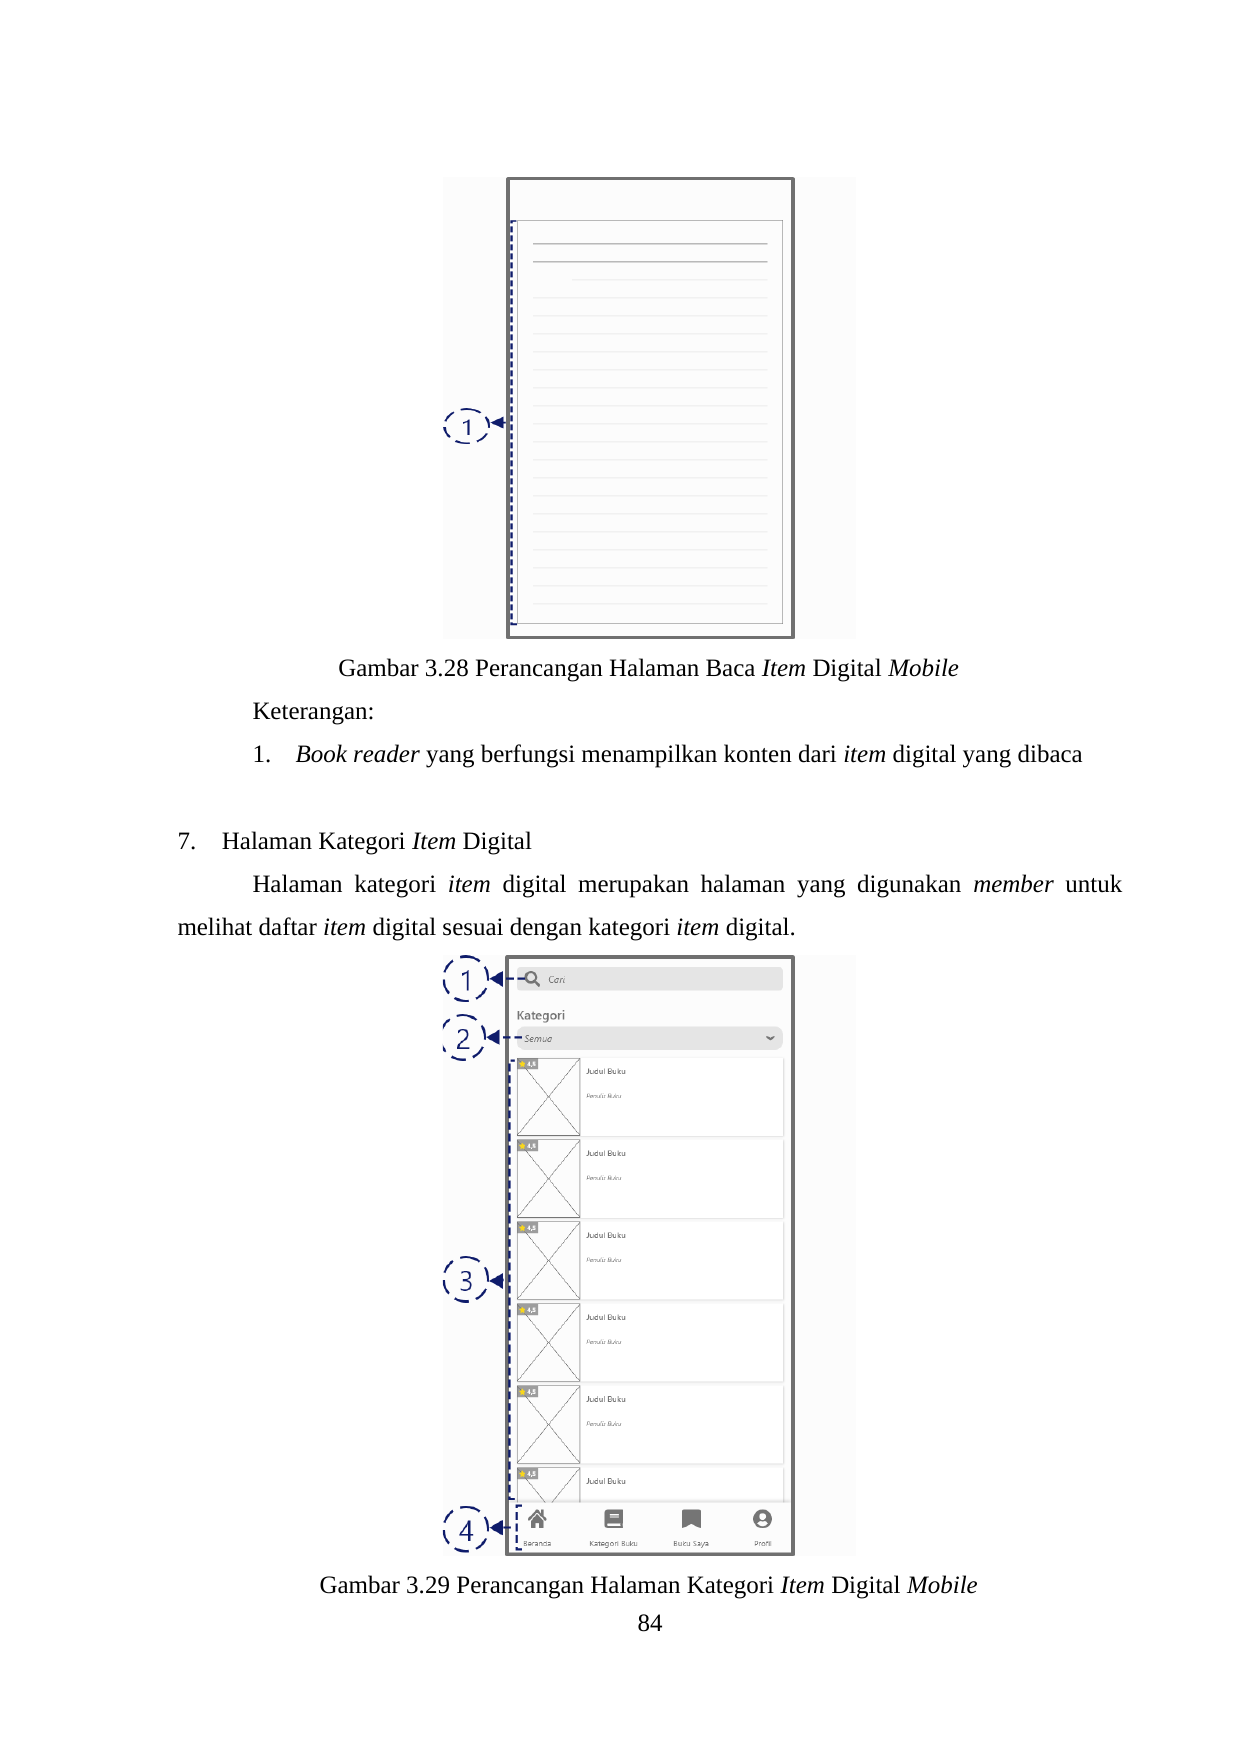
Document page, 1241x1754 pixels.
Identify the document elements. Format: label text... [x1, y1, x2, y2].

list Book reader yang berfungsi menampilkan konten dari item digital yang dibaca [252, 739, 1122, 768]
picture [443, 177, 857, 639]
picture [442, 955, 857, 1556]
text Halaman kategori item digital merupakan halaman yang digunakan member untuk melihat daftar item digital sesuai dengan kategori item digital. [177, 869, 1122, 941]
list Halaman Kategori Item Digital [177, 826, 1122, 854]
text Keterangan: [177, 696, 1122, 725]
